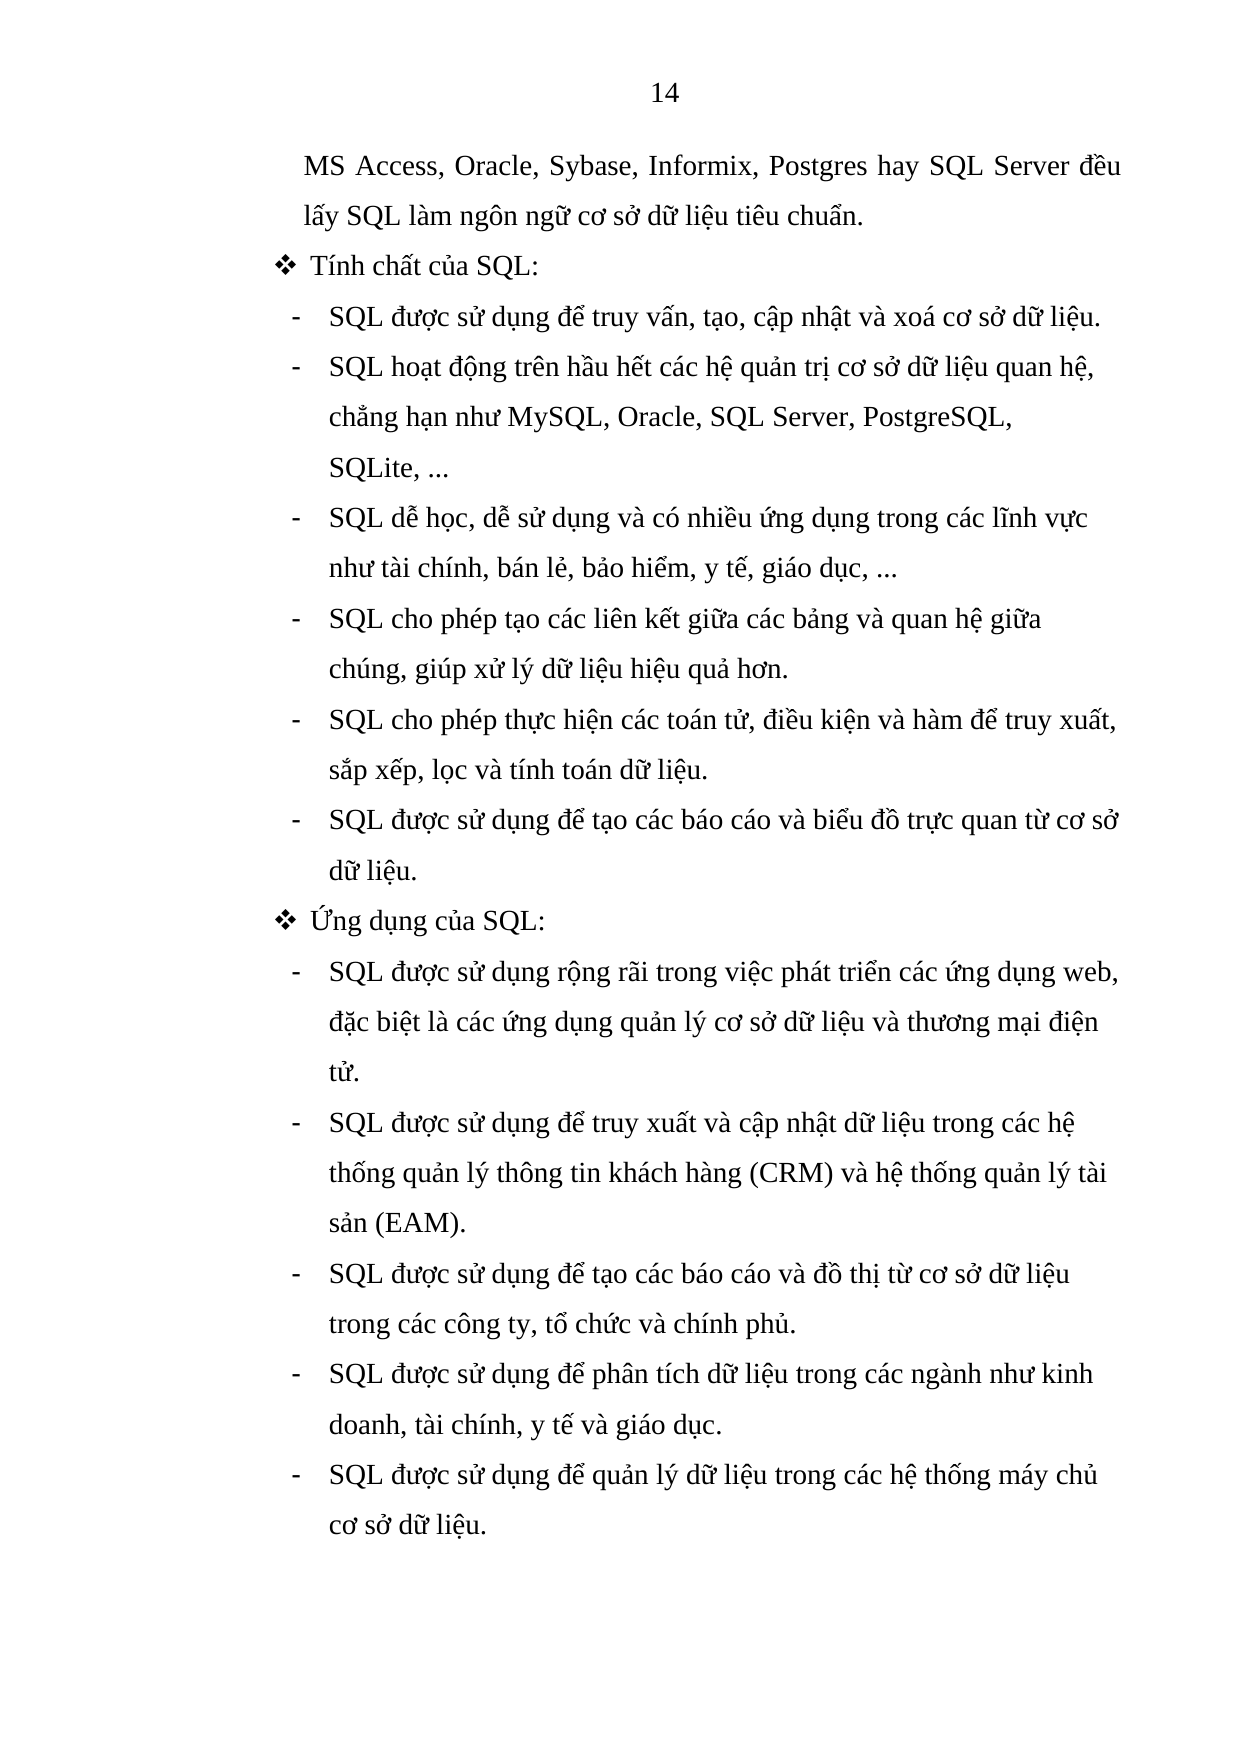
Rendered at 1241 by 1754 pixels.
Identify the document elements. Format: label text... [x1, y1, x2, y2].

list SQL hoạt động trên hầu hết các hệ quản trị cơ sở dữ liệu quan hệ, chẳng hạn như MySQL, Oracle, SQL Server, PostgreSQL, SQLite, ... [291, 349, 1122, 483]
list SQL được sử dụng để phân tích dữ liệu trong các ngành như kinh doanh, tài chính, y tế và giáo dục. [291, 1356, 1122, 1440]
list SQL được sử dụng rộng rãi trong việc phát triển các ứng dụng web, đặc biệt là các ứng dụng quản lý cơ sở dữ liệu và thương mại điện tử. [291, 953, 1122, 1088]
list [266, 148, 1122, 232]
list Ứng dụng của SQL: [272, 903, 1122, 937]
list SQL cho phép tạo các liên kết giữa các bảng và quan hệ giữa chúng, giúp xử lý dữ liệu hiệu quả hơn. [291, 601, 1122, 685]
list SQL được sử dụng để tạo các báo cáo và biểu đồ trực quan từ cơ sở dữ liệu. [291, 802, 1122, 886]
list SQL được sử dụng để truy vấn, tạo, cập nhật và xoá cơ sở dữ liệu. [291, 299, 1122, 332]
list SQL được sử dụng để truy xuất và cập nhật dữ liệu trong các hệ thống quản lý thông tin khách hàng (CRM) và hệ thống quản lý tài sản (EAM). [291, 1104, 1122, 1239]
list Tính chất của SQL: [272, 248, 1122, 282]
list SQL cho phép thực hiện các toán tử, điều kiện và hàm để truy xuất, sắp xếp, lọc và tính toán dữ liệu. [291, 702, 1122, 786]
list SQL dễ học, dễ sử dụng và có nhiều ứng dụng trong các lĩnh vực như tài chính, bán lẻ, bảo hiểm, y tế, giáo dục, ... [291, 500, 1122, 584]
list SQL được sử dụng để quản lý dữ liệu trong các hệ thống máy chủ cơ sở dữ liệu. [291, 1457, 1122, 1541]
list SQL được sử dụng để tạo các báo cáo và đồ thị từ cơ sở dữ liệu trong các công ty, tổ chức và chính phủ. [291, 1256, 1122, 1339]
